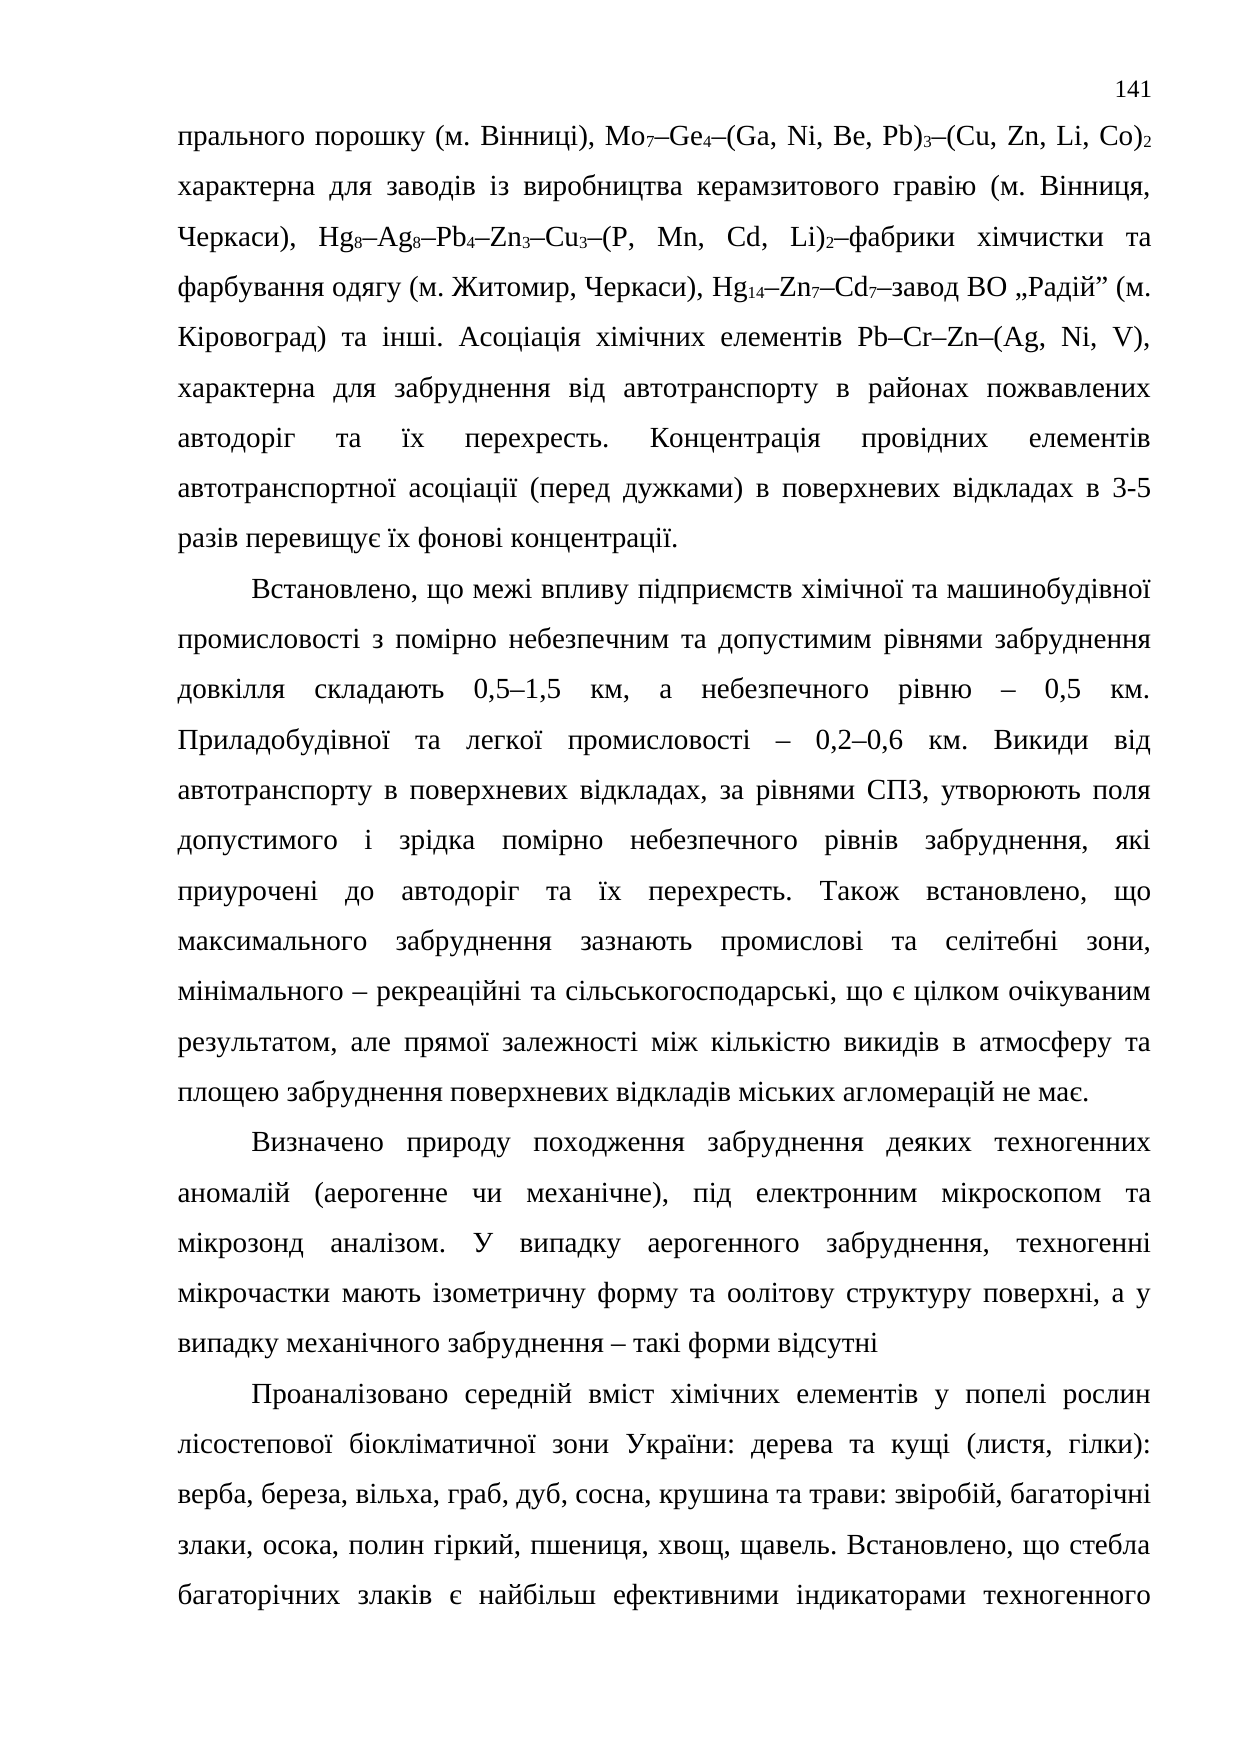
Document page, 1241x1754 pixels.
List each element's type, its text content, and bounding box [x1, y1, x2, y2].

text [177, 118, 1152, 554]
text Визначено природу походження забруднення деяких техногенних аномалій (аерогенне чи механічне), під електронним мікроскопом та мікрозонд аналізом. У випадку аерогенного забруднення, техногенні мікрочастки мають ізометричну форму та оолітову структуру поверхні, а у випадку механічного забруднення – такі форми відсутні [177, 1124, 1152, 1359]
text Встановлено, що межі впливу підприємств хімічної та машинобудівної промисловості з помірно небезпечним та допустимим рівнями забруднення довкілля складають 0,5–, а небезпечного рівню – . Приладобудівної та легкої промисловості – 0,2–. Викиди від автотранспорту в поверхневих відкладах, за рівнями СПЗ, утворюють поля допустимого і зрідка помірно небезпечного рівнів забруднення, які приурочені до автодоріг та їх перехресть. Також встановлено, що максимального забруднення зазнають промислові та селітебні зони, мінімального – рекреаційні та сільськогосподарські, що є цілком очікуваним результатом, але прямої залежності між кількістю викидів в атмосферу та площею забруднення поверхневих відкладів міських агломерацій не має. [177, 571, 1152, 1108]
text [177, 1376, 1152, 1611]
